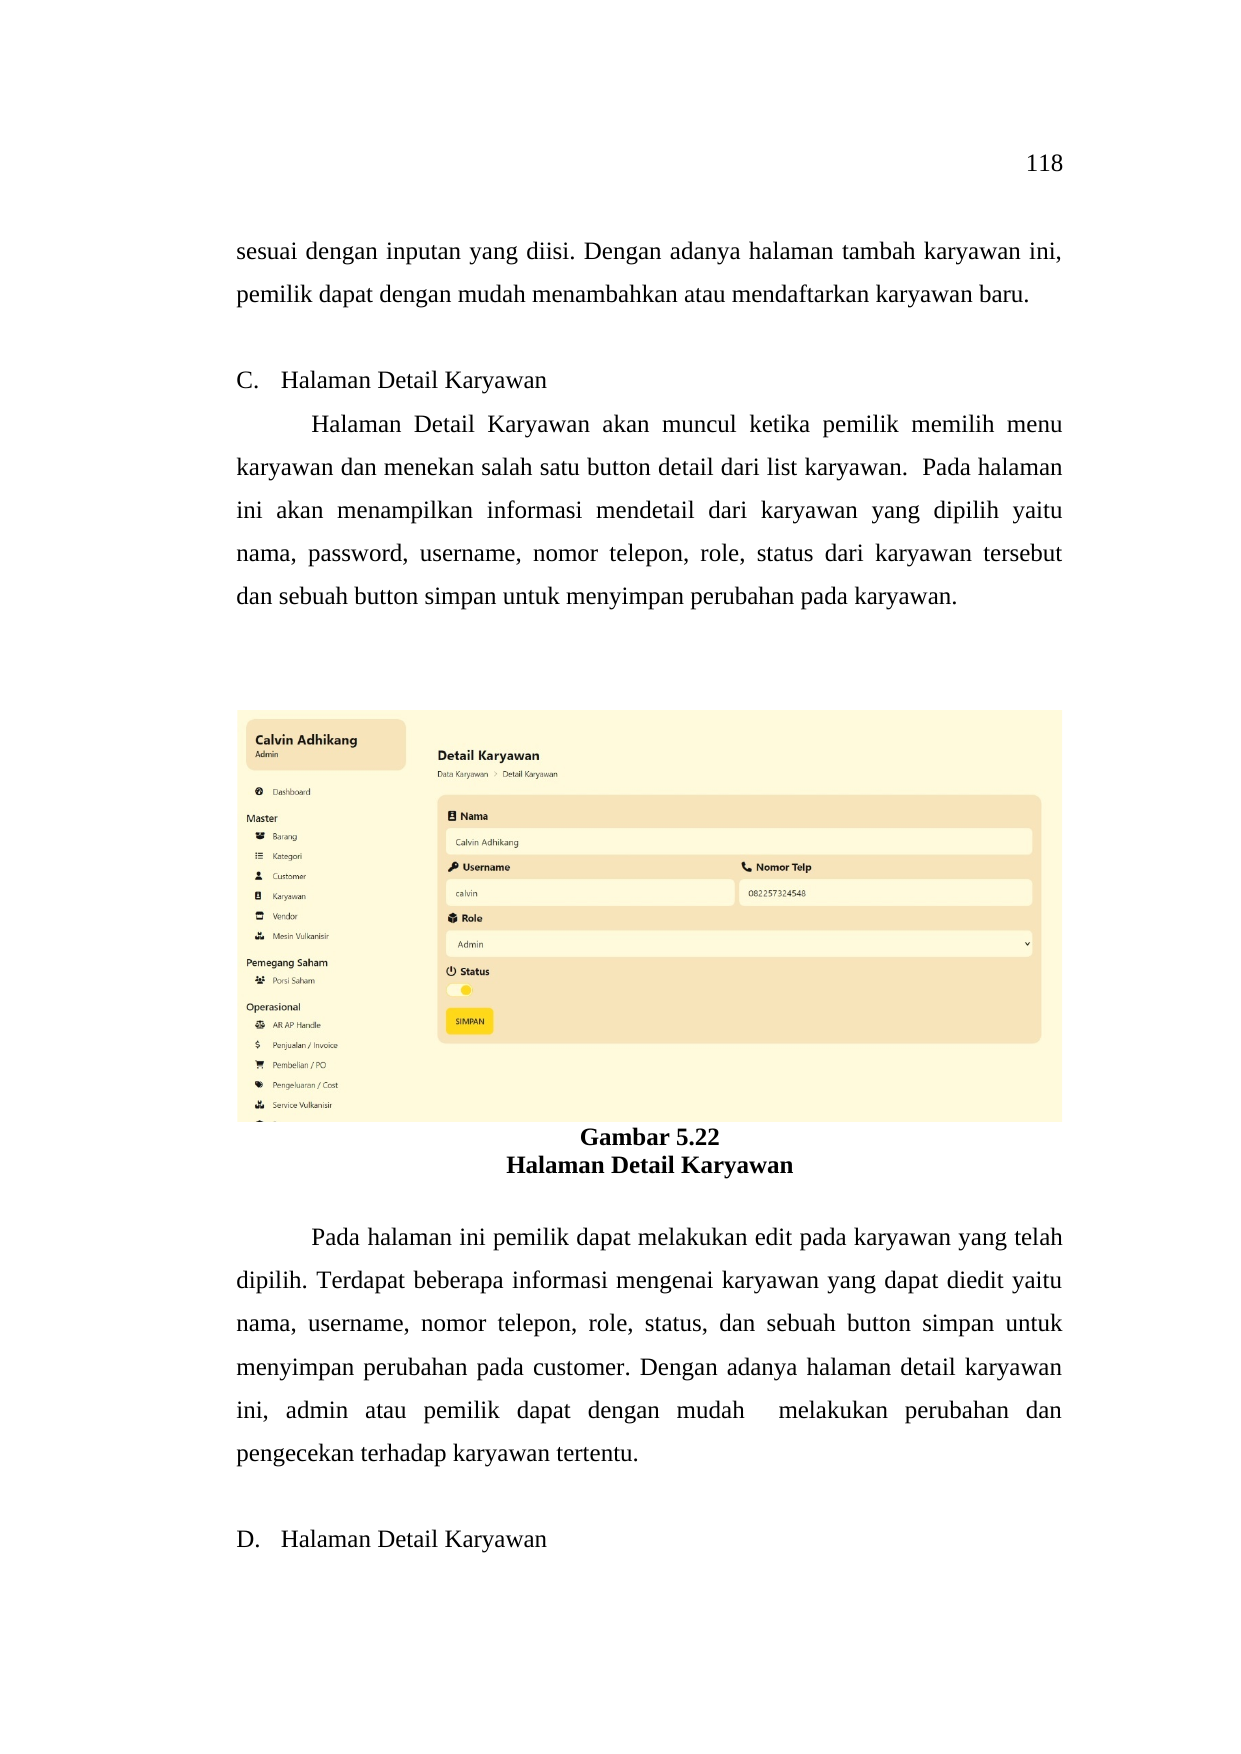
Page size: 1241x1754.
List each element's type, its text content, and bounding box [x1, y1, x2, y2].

list Halaman Detail Karyawan [236, 366, 1063, 394]
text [236, 236, 1063, 308]
text Halaman Detail Karyawan [236, 1150, 1063, 1179]
text Halaman Detail Karyawan akan muncul ketika pemilik memilih menu karyawan dan menekan salah satu button detail dari list karyawan. Pada halaman ini akan menampilkan informasi mendetail dari karyawan yang dipilih yaitu nama, password, username, nomor telepon, role, status dari karyawan tersebut dan sebuah button simpan untuk menyimpan perubahan pada karyawan. [236, 409, 1063, 610]
text Gambar 5.22 [236, 1122, 1063, 1150]
list Halaman Detail Karyawan [236, 1524, 1063, 1553]
text Pada halaman ini pemilik dapat melakukan edit pada karyawan yang telah dipilih. Terdapat beberapa informasi mengenai karyawan yang dapat diedit yaitu nama, username, nomor telepon, role, status, dan sebuah button simpan untuk menyimpan perubahan pada customer. Dengan adanya halaman detail karyawan ini, admin atau pemilik dapat dengan mudah melakukan perubahan dan pengecekan terhadap karyawan tertentu. [236, 1222, 1063, 1467]
picture [237, 710, 1063, 1122]
